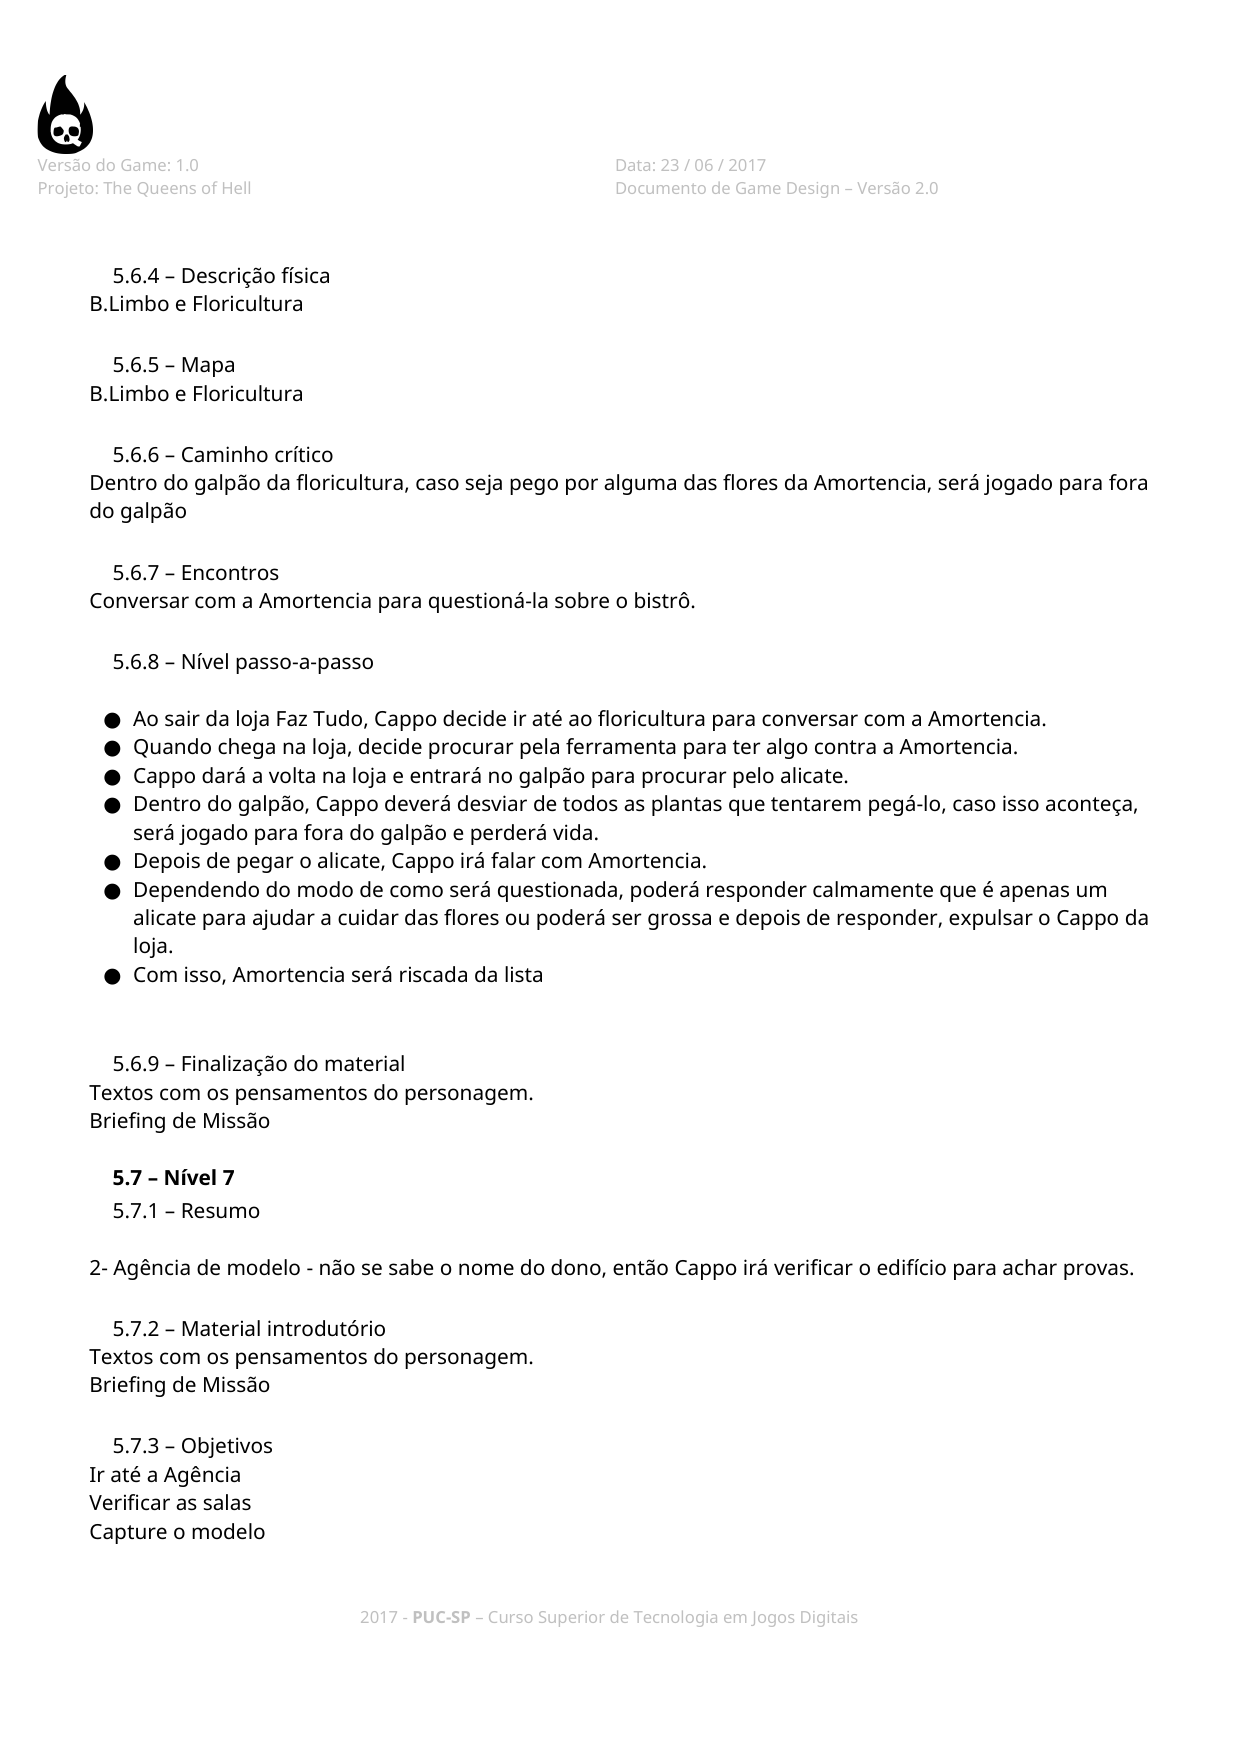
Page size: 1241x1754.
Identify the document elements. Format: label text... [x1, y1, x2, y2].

picture [37, 75, 93, 154]
subtitle 5.7 – Nível 7 [112, 1163, 1200, 1192]
subtitle 5.6.9 – Finalização do material [112, 1049, 1200, 1078]
subtitle 5.7.2 – Material introdutório [112, 1314, 1200, 1342]
subtitle 5.6.4 – Descrição física [112, 261, 1200, 289]
text Capture o modelo [89, 1517, 1165, 1545]
text Verificar as salas [89, 1488, 1165, 1517]
subtitle 5.7.3 – Objetivos [112, 1432, 1200, 1460]
subtitle 5.7.1 – Resumo [112, 1196, 1200, 1224]
subtitle 5.6.6 – Caminho crítico [112, 440, 1200, 468]
list Ao sair da loja Faz Tudo, Cappo decide ir até ao floricultura para conversar com a Amortencia. [103, 704, 1165, 732]
text Textos com os pensamentos do personagem. [89, 1342, 1165, 1371]
list Dependendo do modo de como será questionada, poderá responder calmamente que é apenas um alicate para ajudar a cuidar das flores ou poderá ser grossa e depois de responder, expulsar o Cappo da loja. [103, 875, 1165, 960]
text Textos com os pensamentos do personagem. [89, 1078, 1165, 1106]
text B.Limbo e Floricultura [89, 289, 1165, 318]
list Cappo dará a volta na loja e entrará no galpão para procurar pelo alicate. [103, 761, 1165, 789]
text B.Limbo e Floricultura [89, 379, 1165, 407]
list Quando chega na loja, decide procurar pela ferramenta para ter algo contra a Amortencia. [103, 732, 1165, 761]
text Conversar com a Amortencia para questioná-la sobre o bistrô. [89, 586, 1165, 614]
subtitle 5.6.5 – Mapa [112, 350, 1200, 379]
list Depois de pegar o alicate, Cappo irá falar com Amortencia. [103, 846, 1165, 875]
text 2- Agência de modelo - não se sabe o nome do dono, então Cappo irá verificar o edifício para achar provas. [89, 1253, 1165, 1281]
list Dentro do galpão, Cappo deverá desviar de todos as plantas que tentarem pegá-lo, caso isso aconteça, será jogado para fora do galpão e perderá vida. [103, 789, 1165, 846]
subtitle 5.6.7 – Encontros [112, 558, 1200, 586]
text Ir até a Agência [89, 1460, 1165, 1488]
subtitle 5.6.8 – Nível passo-a-passo [112, 647, 1200, 676]
text Briefing de Missão [89, 1106, 1165, 1135]
text Briefing de Missão [89, 1371, 1165, 1399]
text Dentro do galpão da floricultura, caso seja pego por alguma das flores da Amortencia, será jogado para fora do galpão [89, 468, 1165, 525]
list Com isso, Amortencia será riscada da lista [103, 960, 1165, 988]
